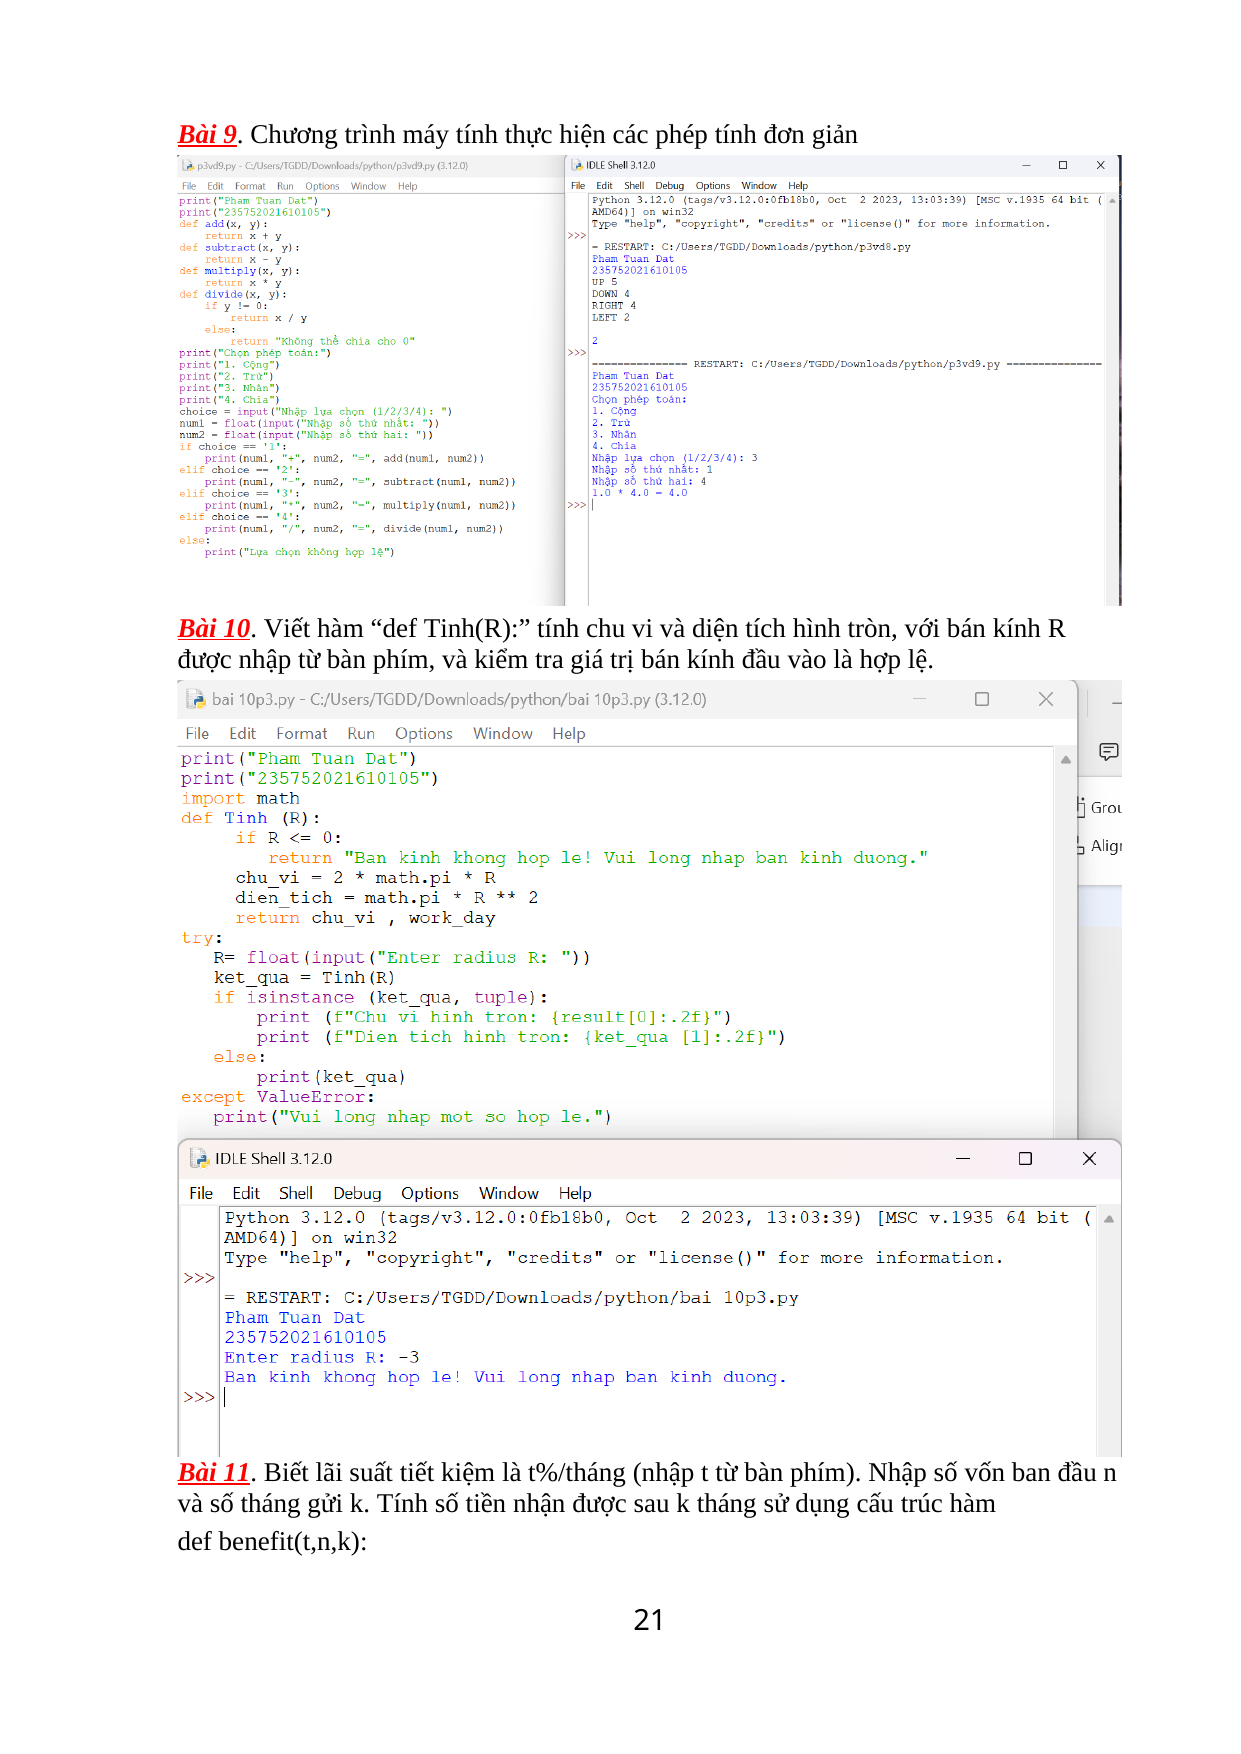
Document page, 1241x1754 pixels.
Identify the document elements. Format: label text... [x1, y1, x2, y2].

text Bài 9. Chương trình máy tính thực hiện các phép tính đơn giản [177, 118, 1122, 149]
picture [177, 155, 1122, 606]
text def benefit(t,n,k): [177, 1525, 1122, 1556]
text Bài 10. Viết hàm “def Tinh(R):” tính chu vi và diện tích hình tròn, với bán kính R được nhập từ bàn phím, và kiểm tra giá trị bán kính đầu vào là hợp lệ. [177, 612, 1122, 674]
text Bài 11. Biết lãi suất tiết kiệm là t%/tháng (nhập t từ bàn phím). Nhập số vốn ban đầu n và số tháng gửi k. Tính số tiền nhận được sau k tháng sử dụng cấu trúc hàm [177, 1457, 1122, 1518]
picture [177, 680, 1122, 1457]
